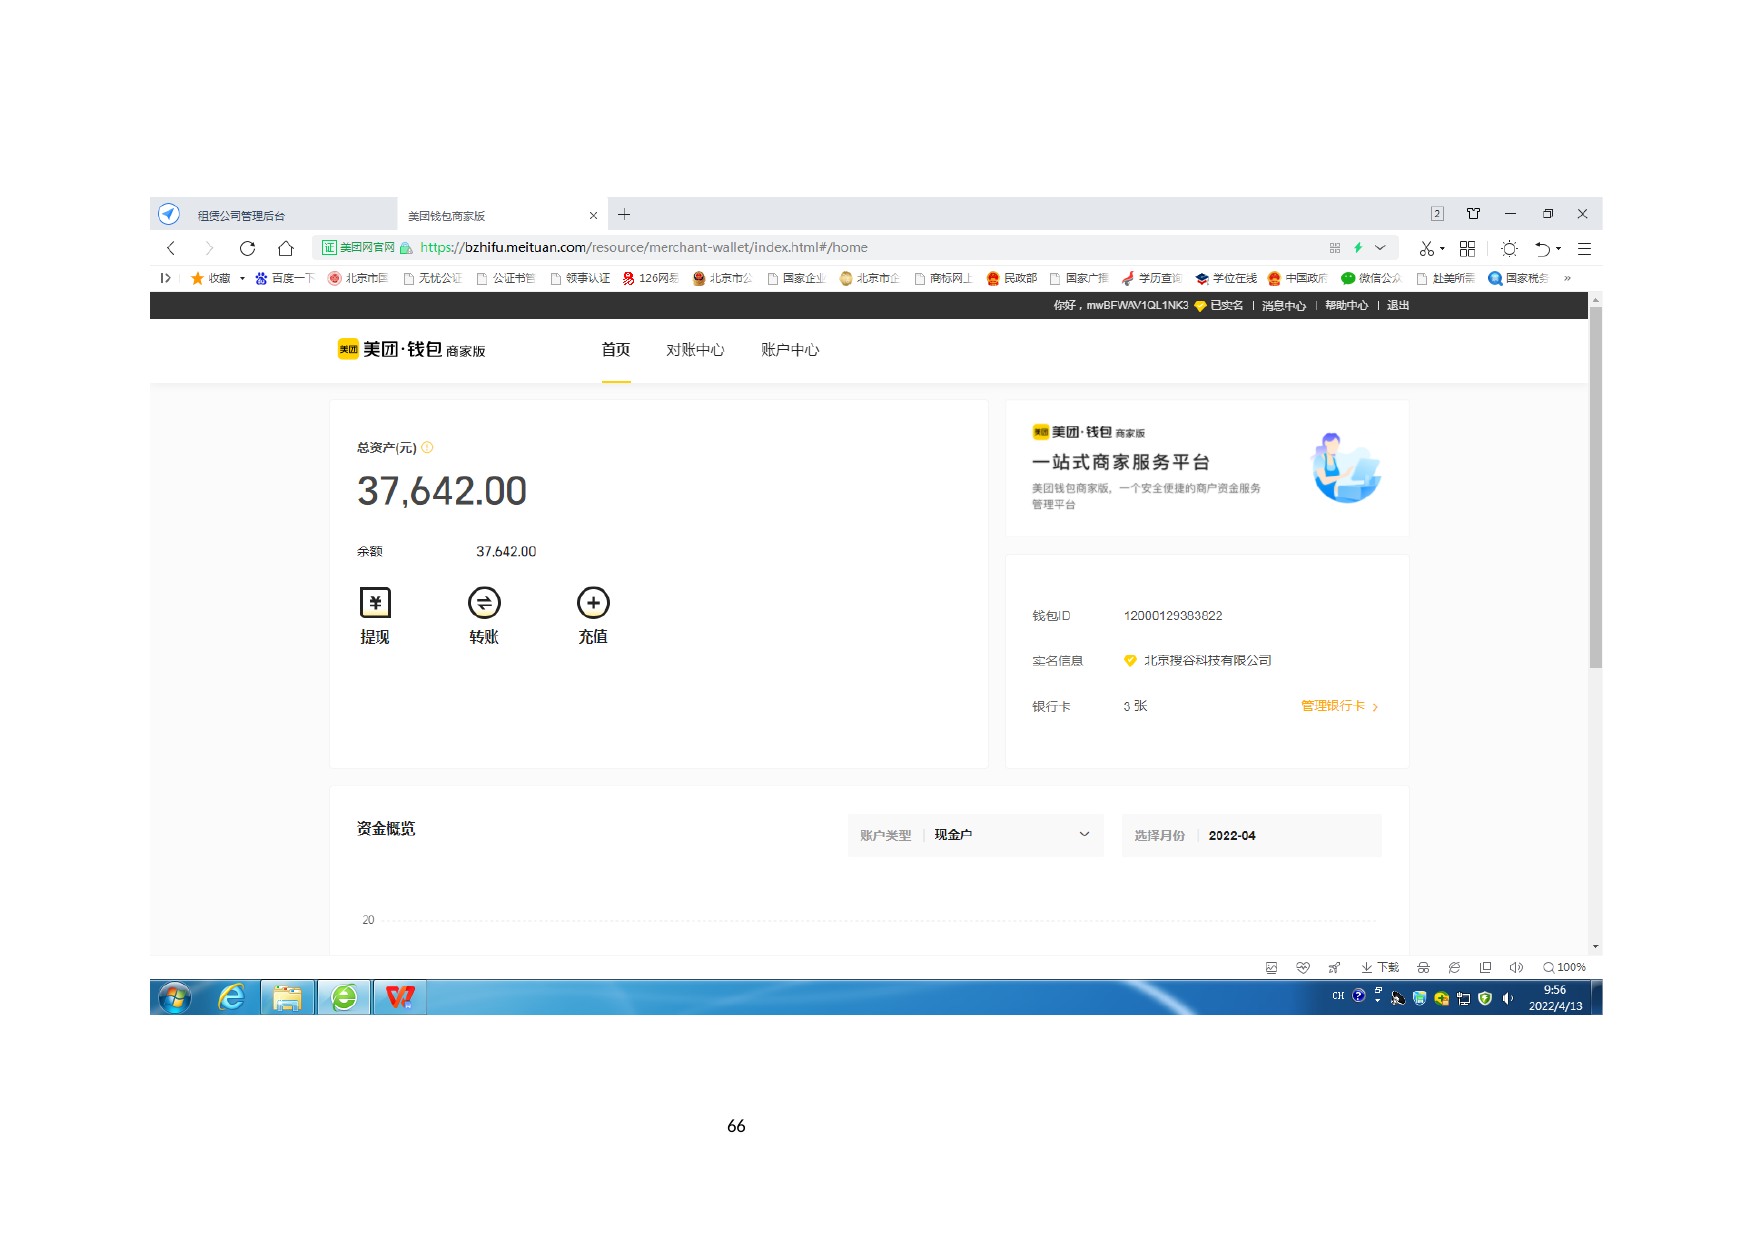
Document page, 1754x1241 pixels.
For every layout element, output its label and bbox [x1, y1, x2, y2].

picture [150, 197, 1603, 1015]
